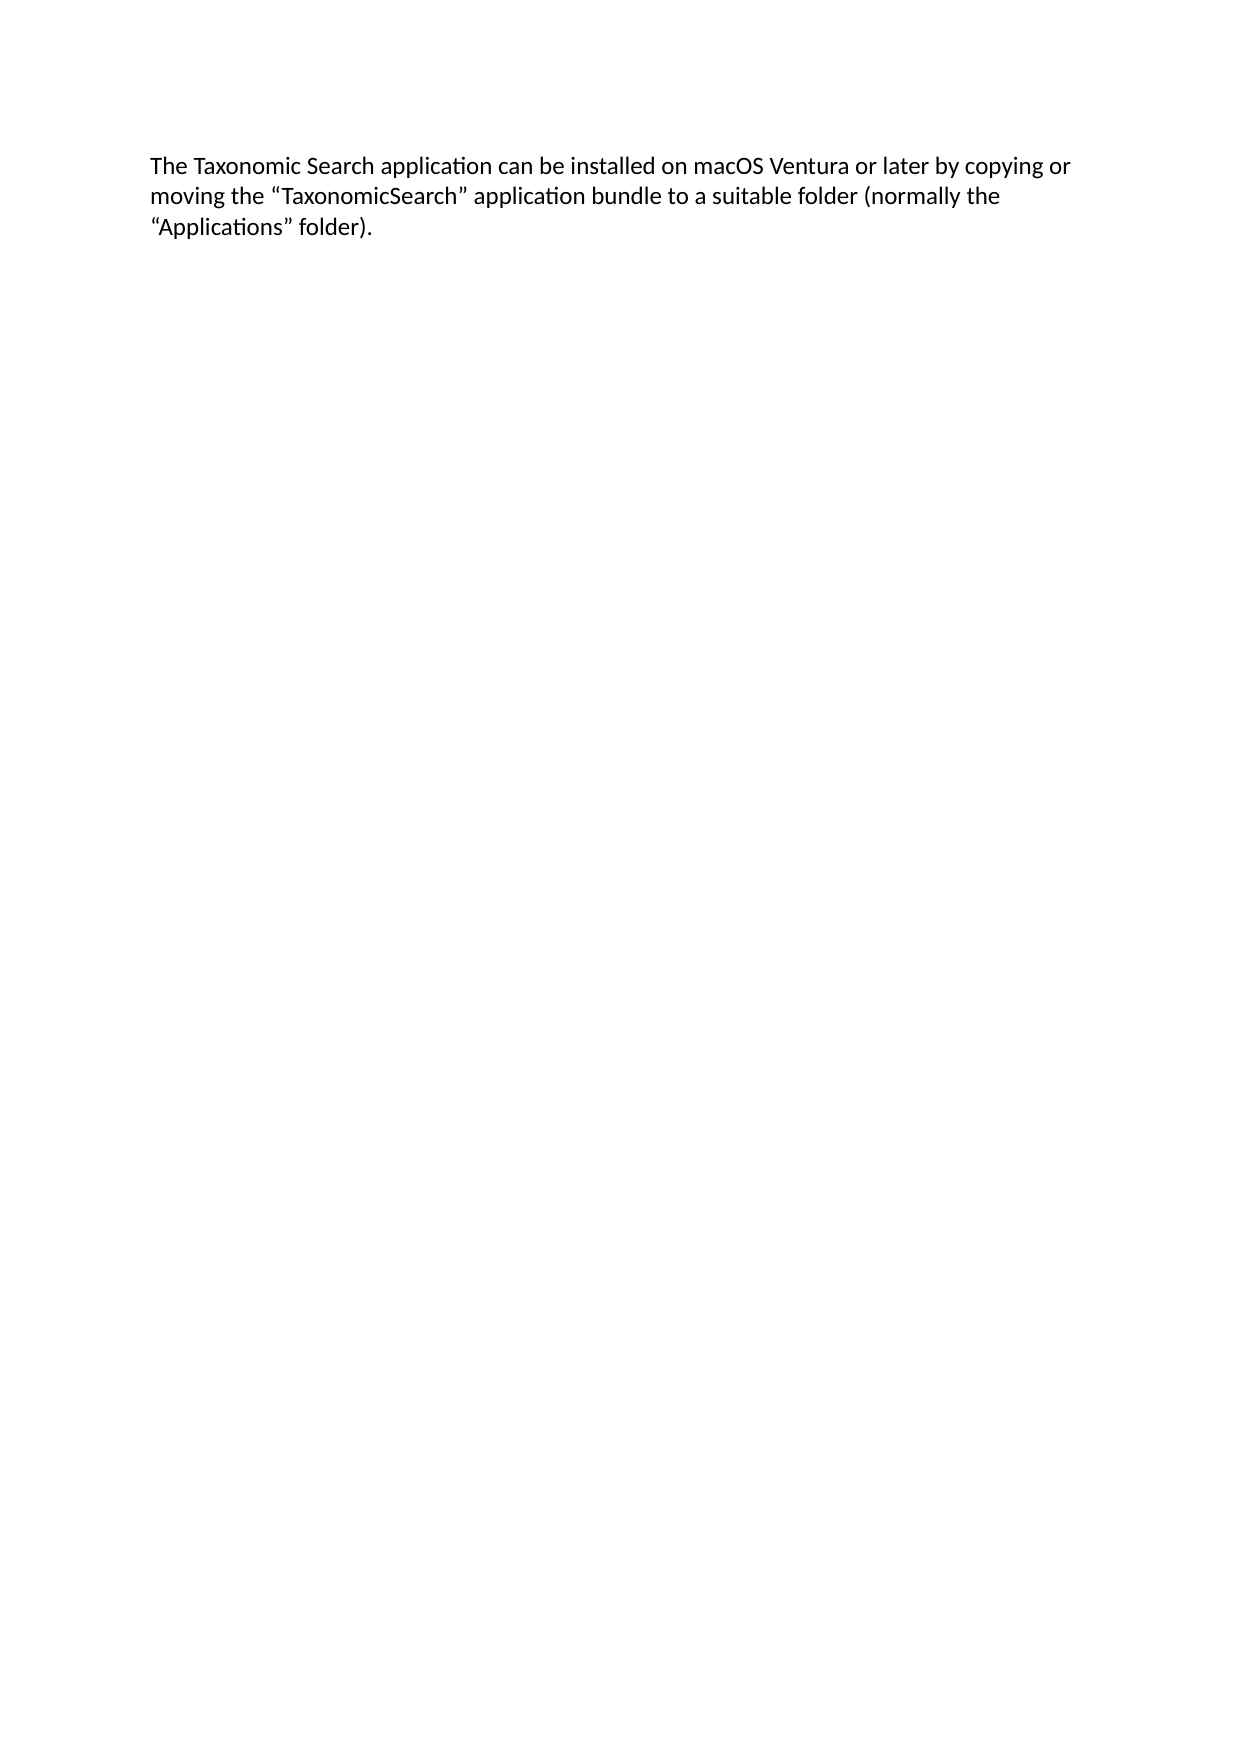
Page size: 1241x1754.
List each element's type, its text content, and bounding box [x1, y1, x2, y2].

text The Taxonomic Search application can be installed on macOS Ventura or later by copying or moving the “TaxonomicSearch” application bundle to a suitable folder (normally the “Applications” folder). [150, 150, 1090, 242]
